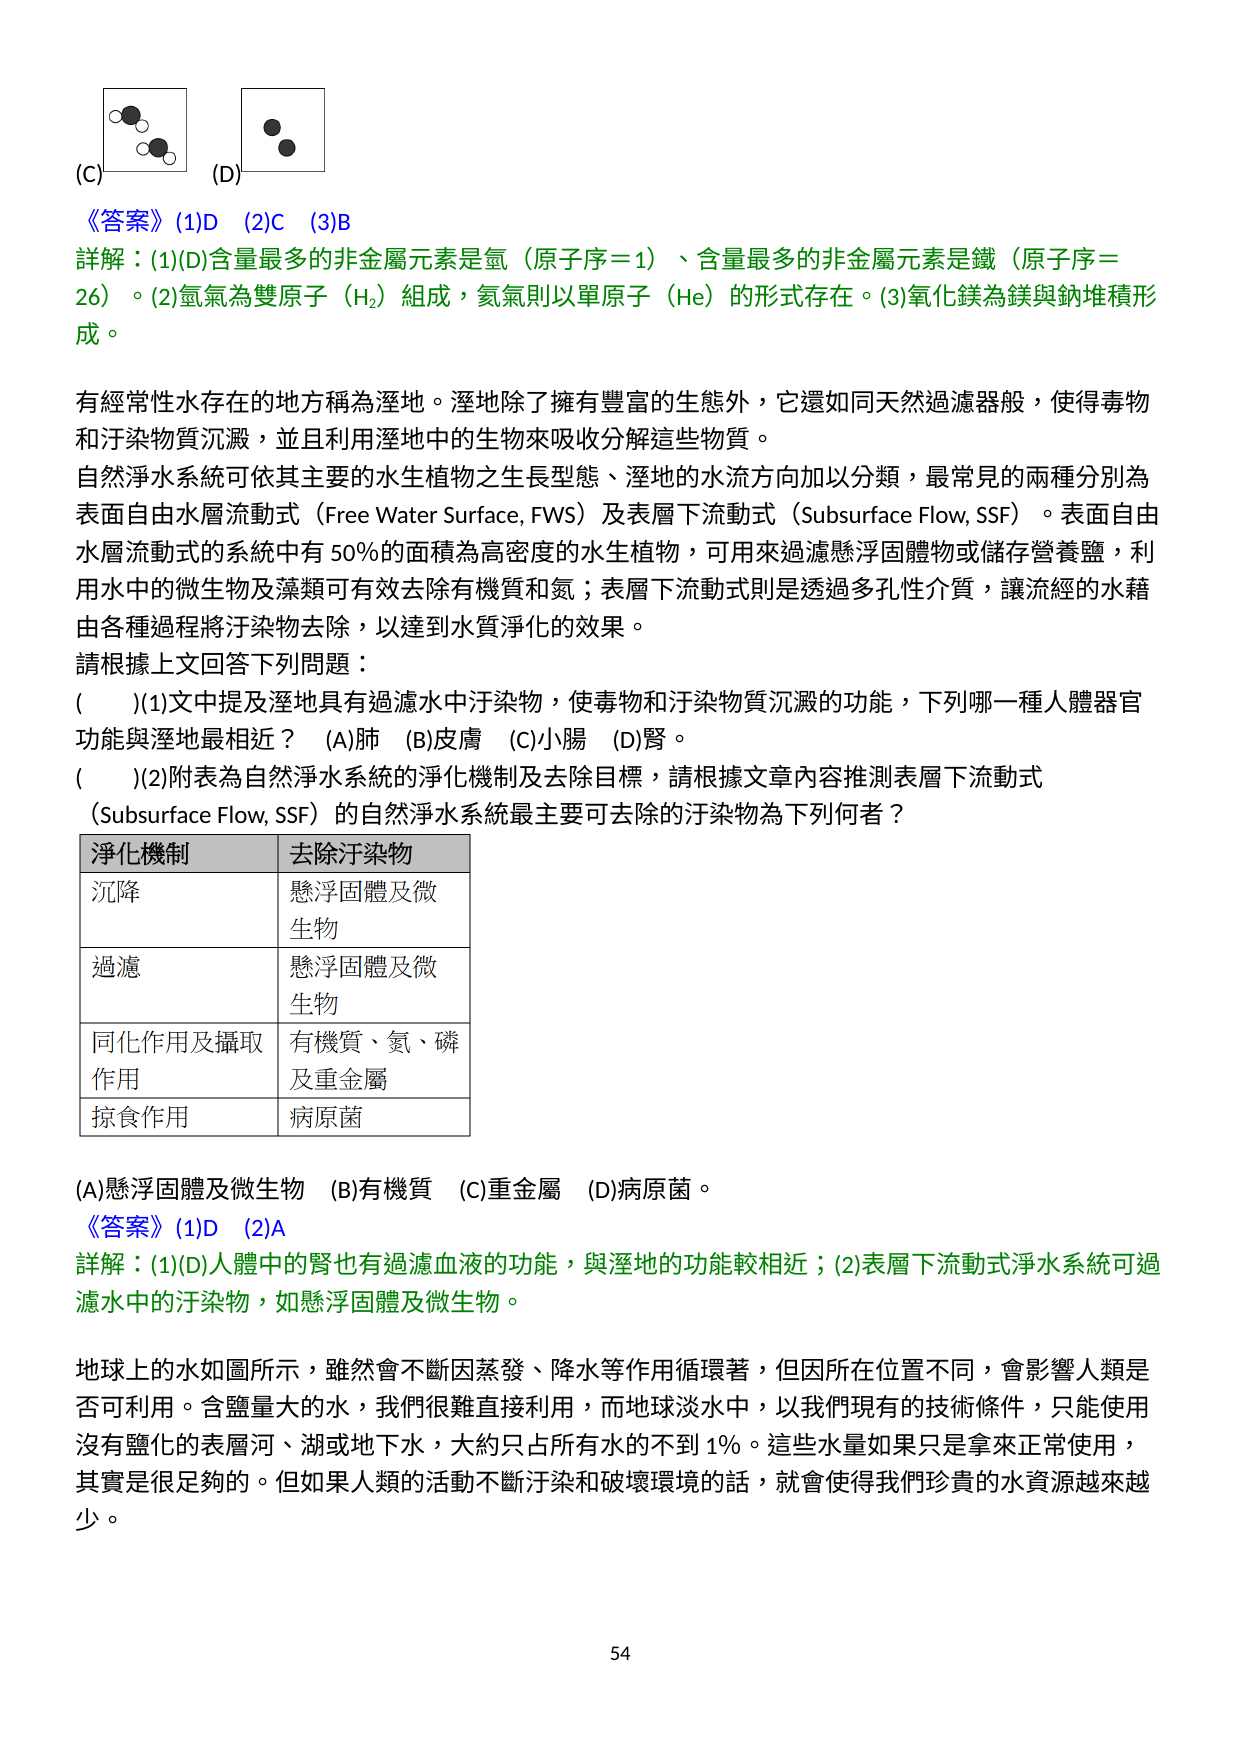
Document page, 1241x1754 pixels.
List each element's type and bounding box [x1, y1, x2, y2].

picture [241, 88, 325, 172]
picture [75, 831, 474, 1140]
picture [103, 88, 187, 172]
